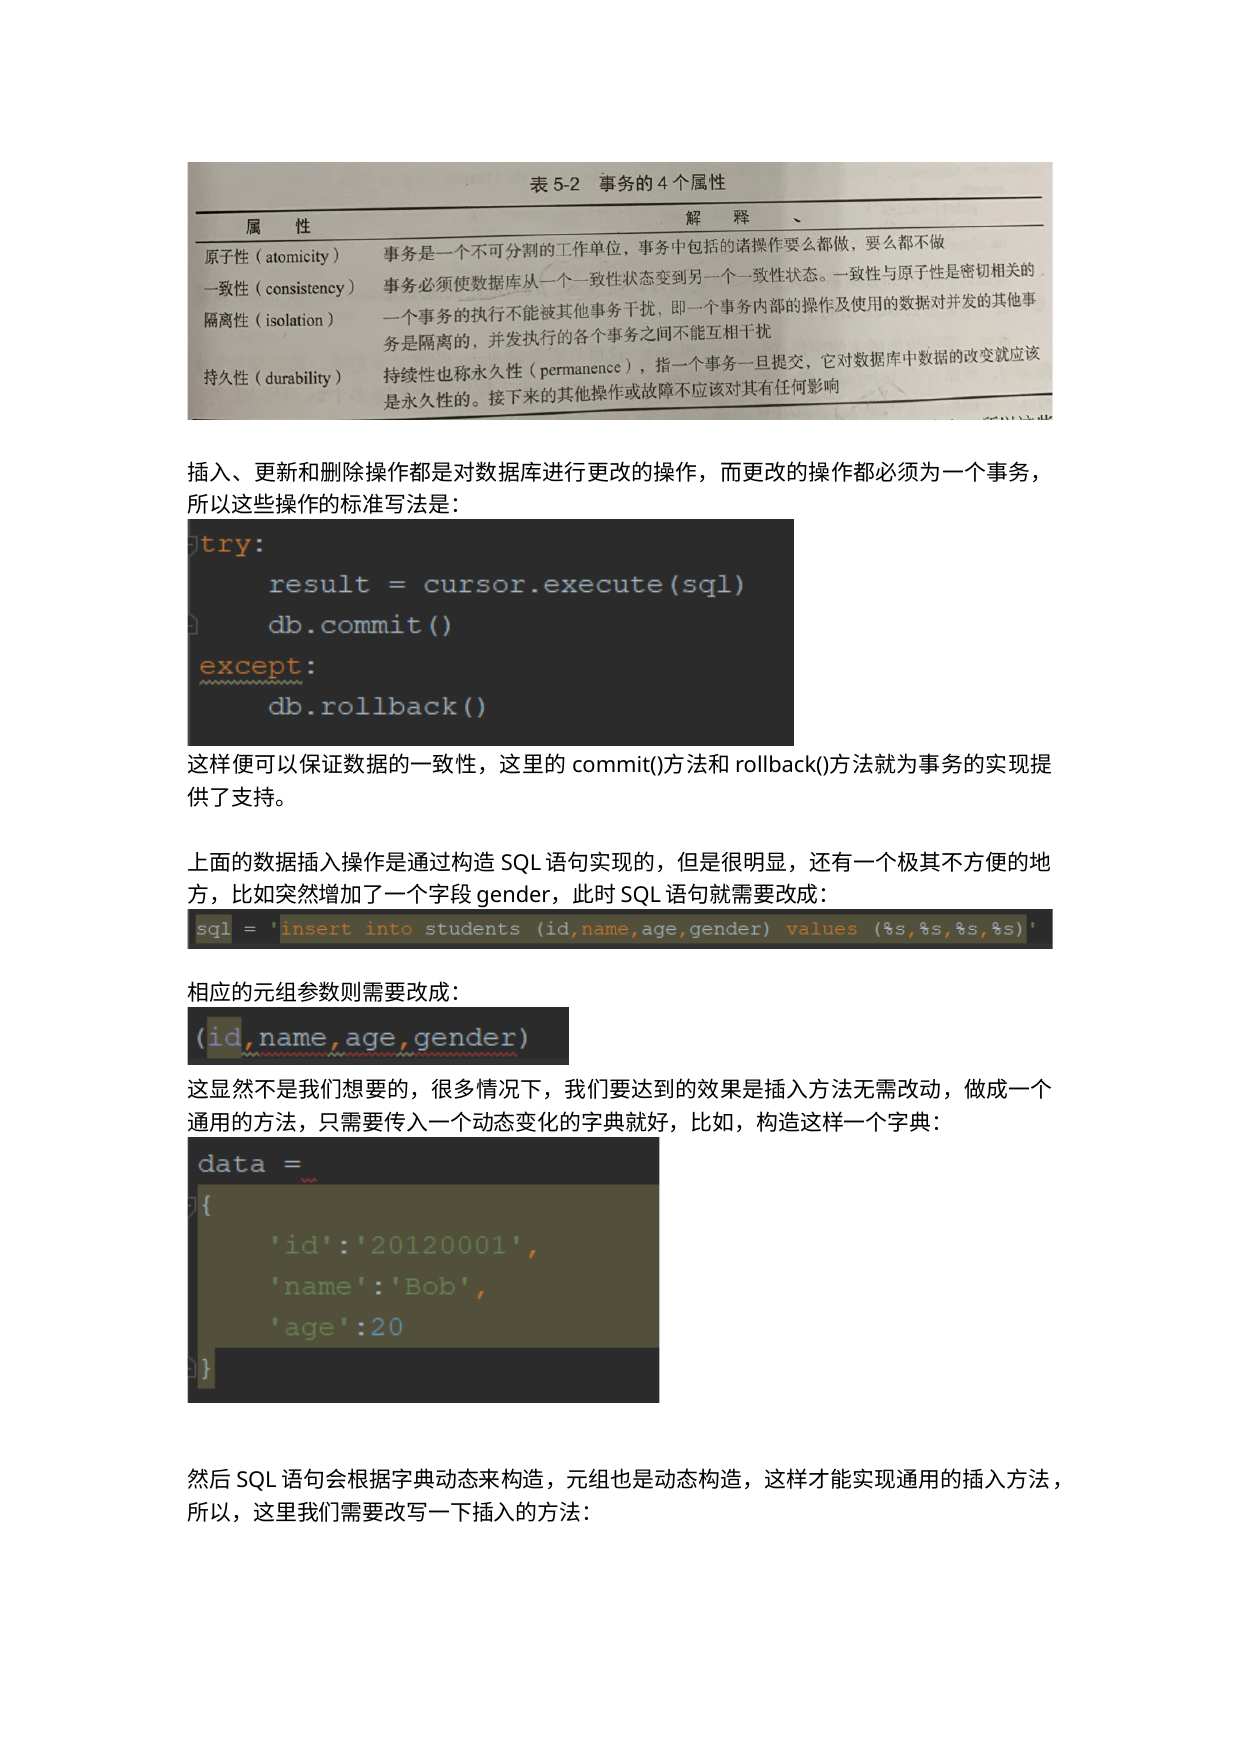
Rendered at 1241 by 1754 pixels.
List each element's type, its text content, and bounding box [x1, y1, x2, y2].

picture [187, 162, 1053, 420]
text 插入、更新和删除操作都是对数据库进行更改的操作，而更改的操作都必须为一个事务，所以这些操作的标准写法是： [187, 454, 1053, 519]
picture [187, 519, 794, 746]
picture [187, 1007, 569, 1065]
picture [187, 1137, 660, 1403]
text 这显然不是我们想要的，很多情况下，我们要达到的效果是插入方法无需改动，做成一个通用的方法，只需要传入一个动态变化的字典就好，比如，构造这样一个字典： [187, 1072, 1053, 1137]
picture [187, 909, 1053, 949]
text 上面的数据插入操作是通过构造SQL语句实现的，但是很明显，还有一个极其不方便的地方，比如突然增加了一个字段gender，此时SQL语句就需要改成： [187, 844, 1053, 909]
text 然后SQL语句会根据字典动态来构造，元组也是动态构造，这样才能实现通用的插入方法，所以，这里我们需要改写一下插入的方法： [187, 1462, 1053, 1527]
text 这样便可以保证数据的一致性，这里的commit()方法和rollback()方法就为事务的实现提供了支持。 [187, 747, 1053, 812]
text 相应的元组参数则需要改成： [187, 974, 1053, 1007]
